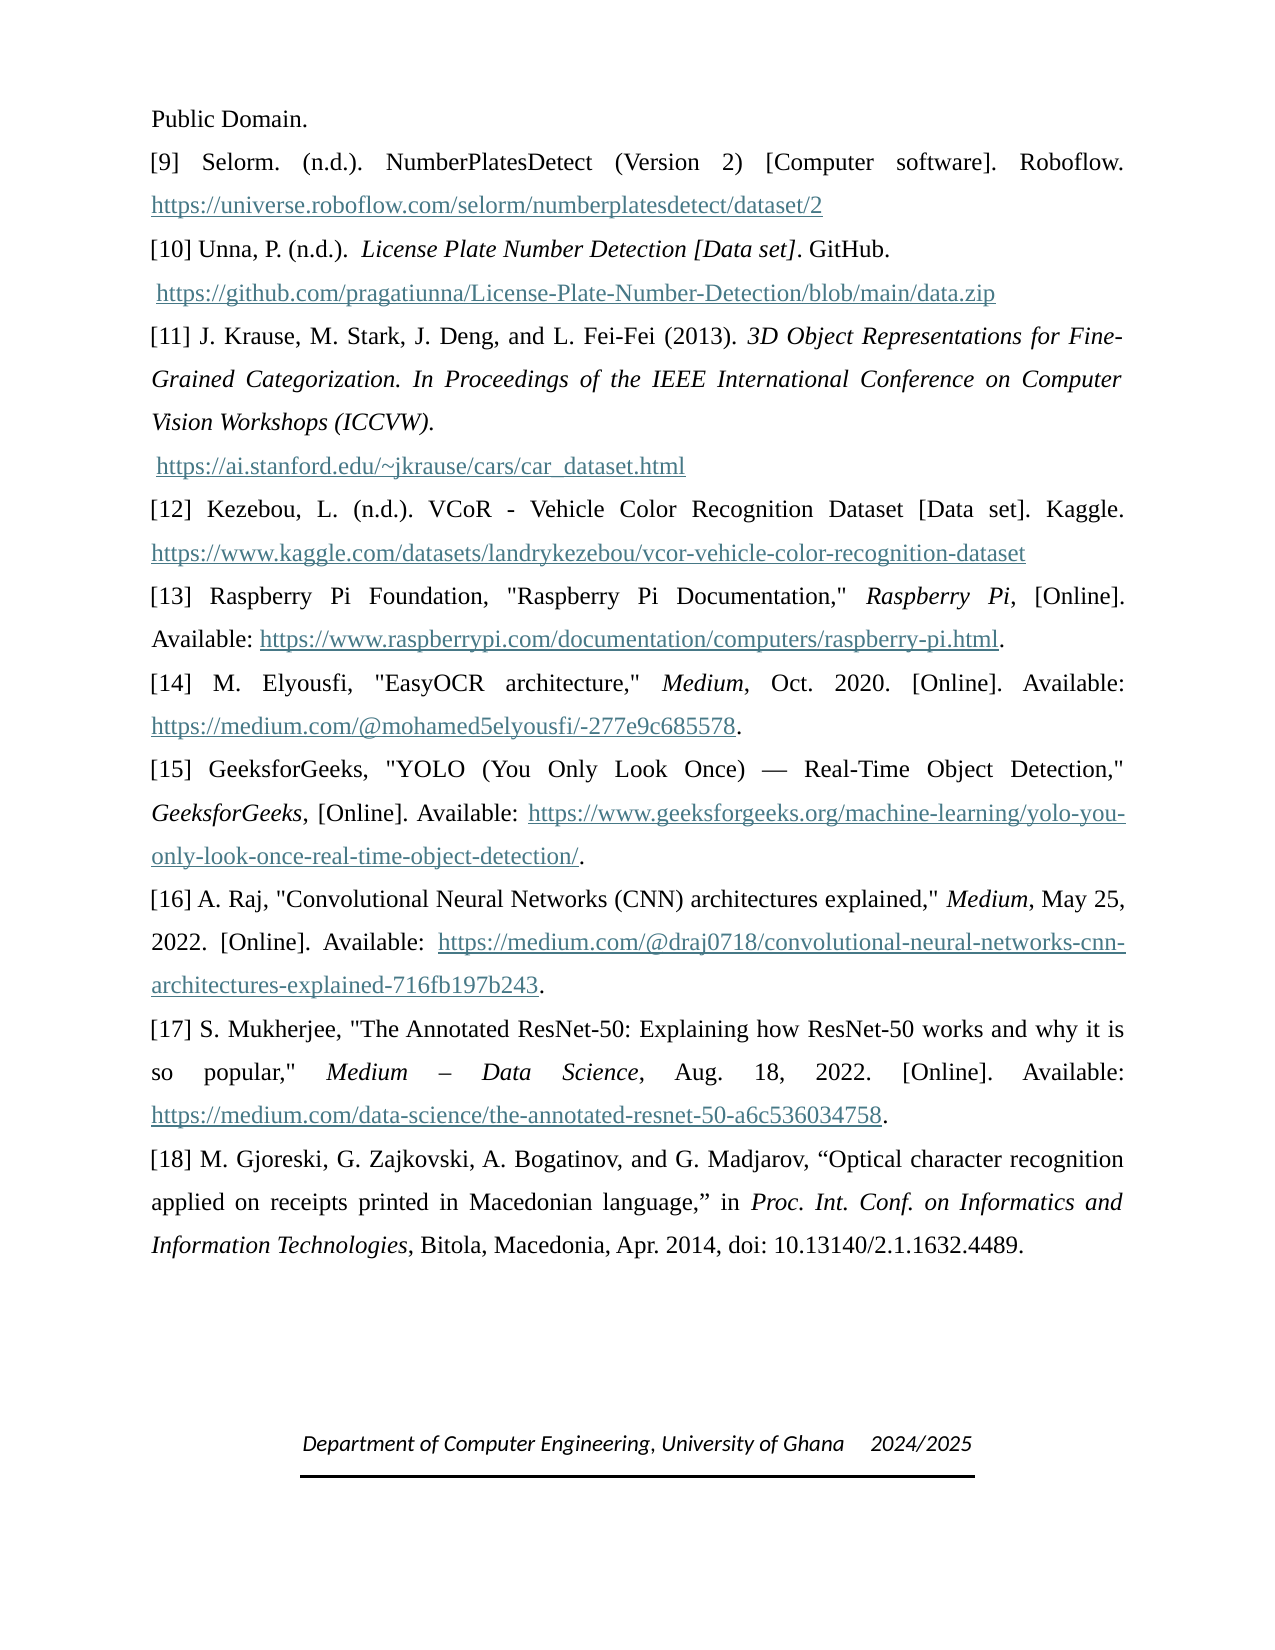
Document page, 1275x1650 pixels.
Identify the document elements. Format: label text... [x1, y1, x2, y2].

text [10] Unna, P. (n.d.). License Plate Number Detection [Data set]. GitHub. [150, 234, 1125, 263]
text [13] Raspberry Pi Foundation, "Raspberry Pi Documentation," Raspberry Pi, [Online]. Available: https://www.raspberrypi.com/documentation/computers/raspberry-pi.html. [150, 581, 1125, 653]
text [14] M. Elyousfi, "EasyOCR architecture," Medium, Oct. 2020. [Online]. Available: https://medium.com/@mohamed5elyousfi/-277e9c685578. [150, 668, 1125, 740]
text [16] A. Raj, "Convolutional Neural Networks (CNN) architectures explained," Medium, May 25, 2022. [Online]. Available: https://medium.com/@draj0718/convolutional-neural-networks-cnn-architectures-explained-716fb197b243. [150, 884, 1125, 999]
text [9] Selorm. (n.d.). NumberPlatesDetect (Version 2) [Computer software]. Roboflow. https://universe.roboflow.com/selorm/numberplatesdetect/dataset/2 [150, 147, 1125, 219]
text https://github.com/pragatiunna/License-Plate-Number-Detection/blob/main/data.zip [150, 278, 1125, 306]
text [17] S. Mukherjee, "The Annotated ResNet-50: Explaining how ResNet-50 works and why it is so popular," Medium – Data Science, Aug. 18, 2022. [Online]. Available: https://medium.com/data-science/the-annotated-resnet-50-a6c536034758. [150, 1014, 1125, 1129]
text https://ai.stanford.edu/~jkrause/cars/car_dataset.html [150, 451, 1125, 480]
text [15] GeeksforGeeks, "YOLO (You Only Look Once) — Real-Time Object Detection," GeeksforGeeks, [Online]. Available: https://www.geeksforgeeks.org/machine-learning/yolo-you-only-look-once-real-time-object-detection/. [150, 754, 1125, 869]
text [11] J. Krause, M. Stark, J. Deng, and L. Fei-Fei (2013). 3D Object Representations for Fine-Grained Categorization. In Proceedings of the IEEE International Conference on Computer Vision Workshops (ICCVW). [150, 321, 1125, 436]
text [18] M. Gjoreski, G. Zajkovski, A. Bogatinov, and G. Madjarov, “Optical character recognition applied on receipts printed in Macedonian language,” in Proc. Int. Conf. on Informatics and Information Technologies, Bitola, Macedonia, Apr. 2014, doi: 10.13140/2.1.1632.4489. [150, 1144, 1125, 1259]
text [150, 104, 1125, 133]
text [12] Kezebou, L. (n.d.). VCoR - Vehicle Color Recognition Dataset [Data set]. Kaggle. https://www.kaggle.com/datasets/landrykezebou/vcor-vehicle-color-recognition-dataset [150, 494, 1125, 566]
